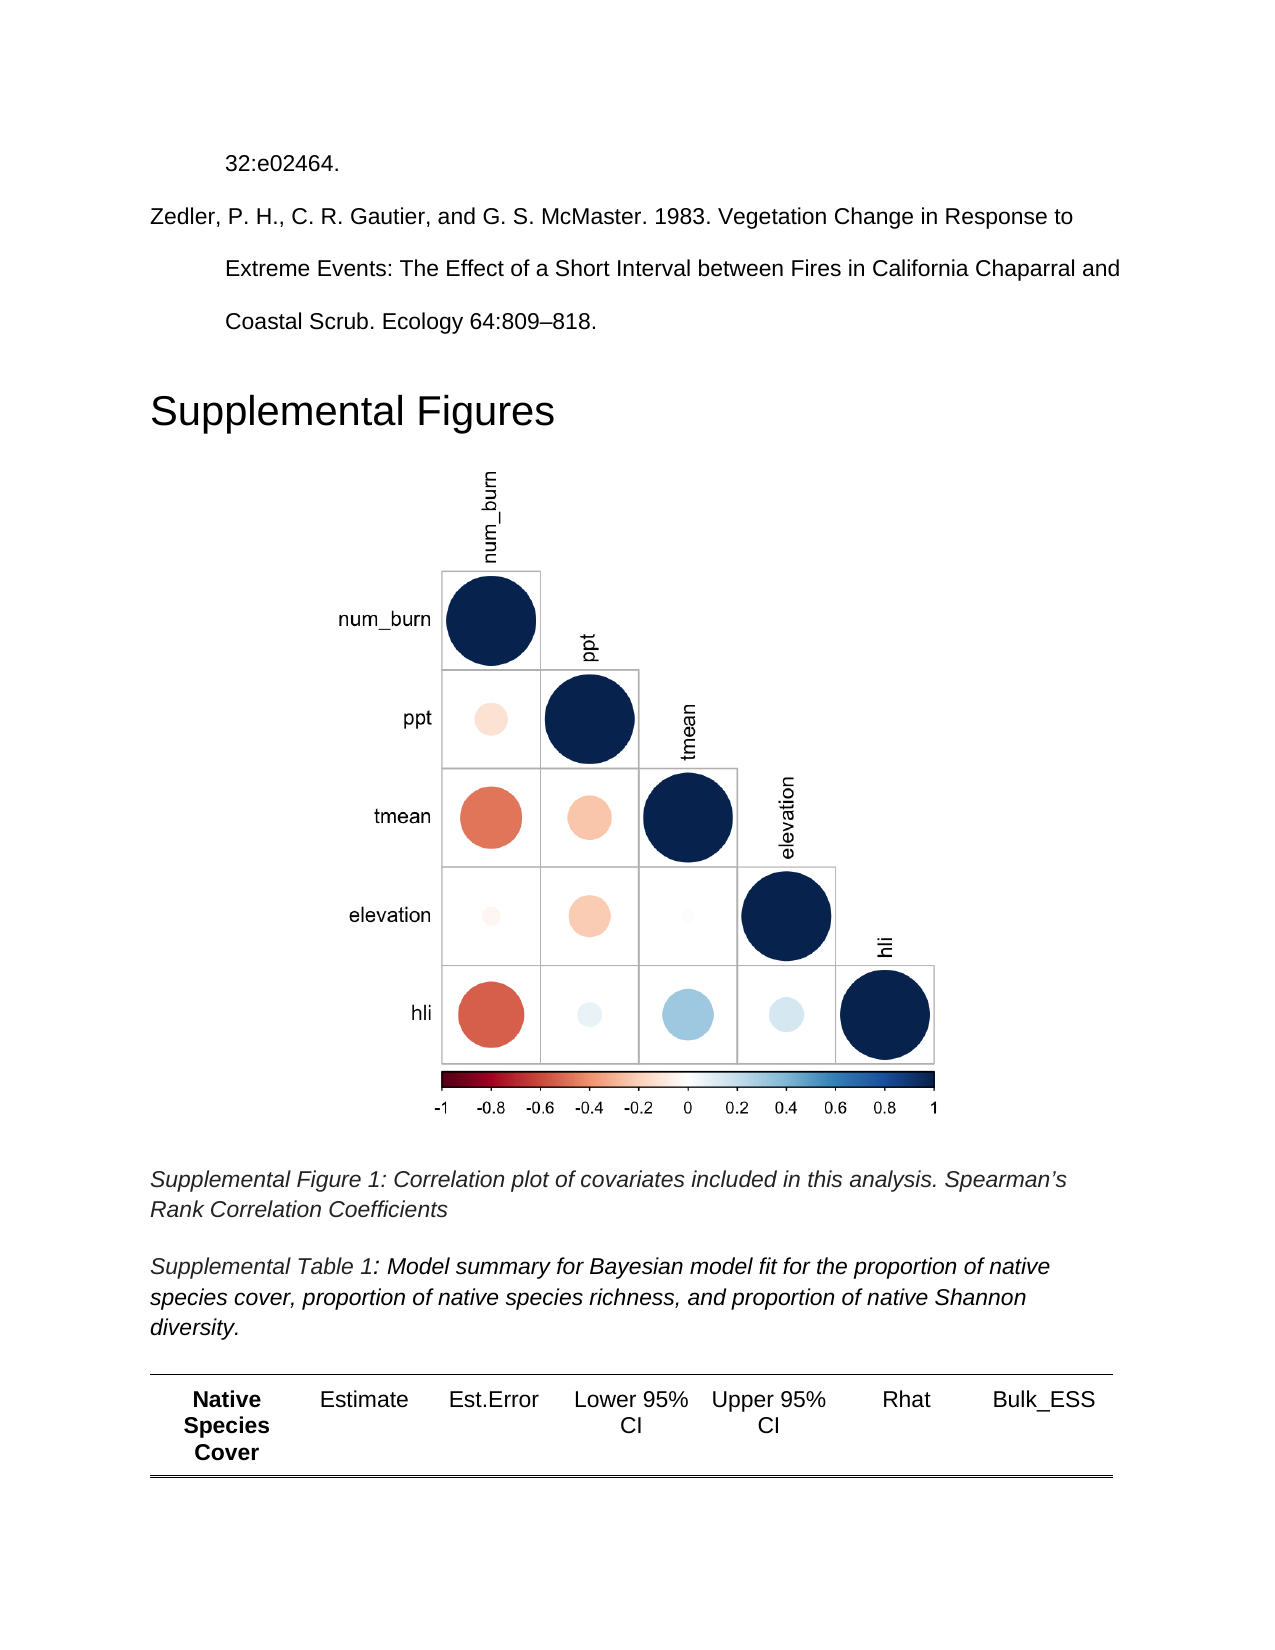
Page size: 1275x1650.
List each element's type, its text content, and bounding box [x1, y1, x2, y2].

table_header Estimate [303, 1375, 425, 1475]
table_header Est.Error [425, 1375, 562, 1475]
table_header Rhat [838, 1375, 975, 1475]
picture [150, 466, 1125, 1137]
table_header Bulk_ESS [975, 1375, 1112, 1475]
text Zedler, P. H., C. R. Gautier, and G. S. McMaster. 1983. Vegetation Change in Response to Extreme Events: The Effect of a Short Interval between Fires in California Chaparral and Coastal Scrub. Ecology 64:809–818. [150, 203, 1125, 334]
text Supplemental Table 1: Model summary for Bayesian model fit for the proportion of native species cover, proportion of native species richness, and proportion of native Shannon diversity. [150, 1251, 1125, 1340]
text Supplemental Figure 1: Correlation plot of covariates included in this analysis. Spearman’s Rank Correlation Coefficients [150, 1166, 1125, 1222]
subtitle Supplemental Figures [150, 386, 1125, 434]
table_header Lower 95% CI [563, 1375, 700, 1475]
table_header Upper 95% CI [700, 1375, 837, 1475]
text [150, 150, 1125, 176]
table_header Native Species Cover [150, 1375, 303, 1475]
